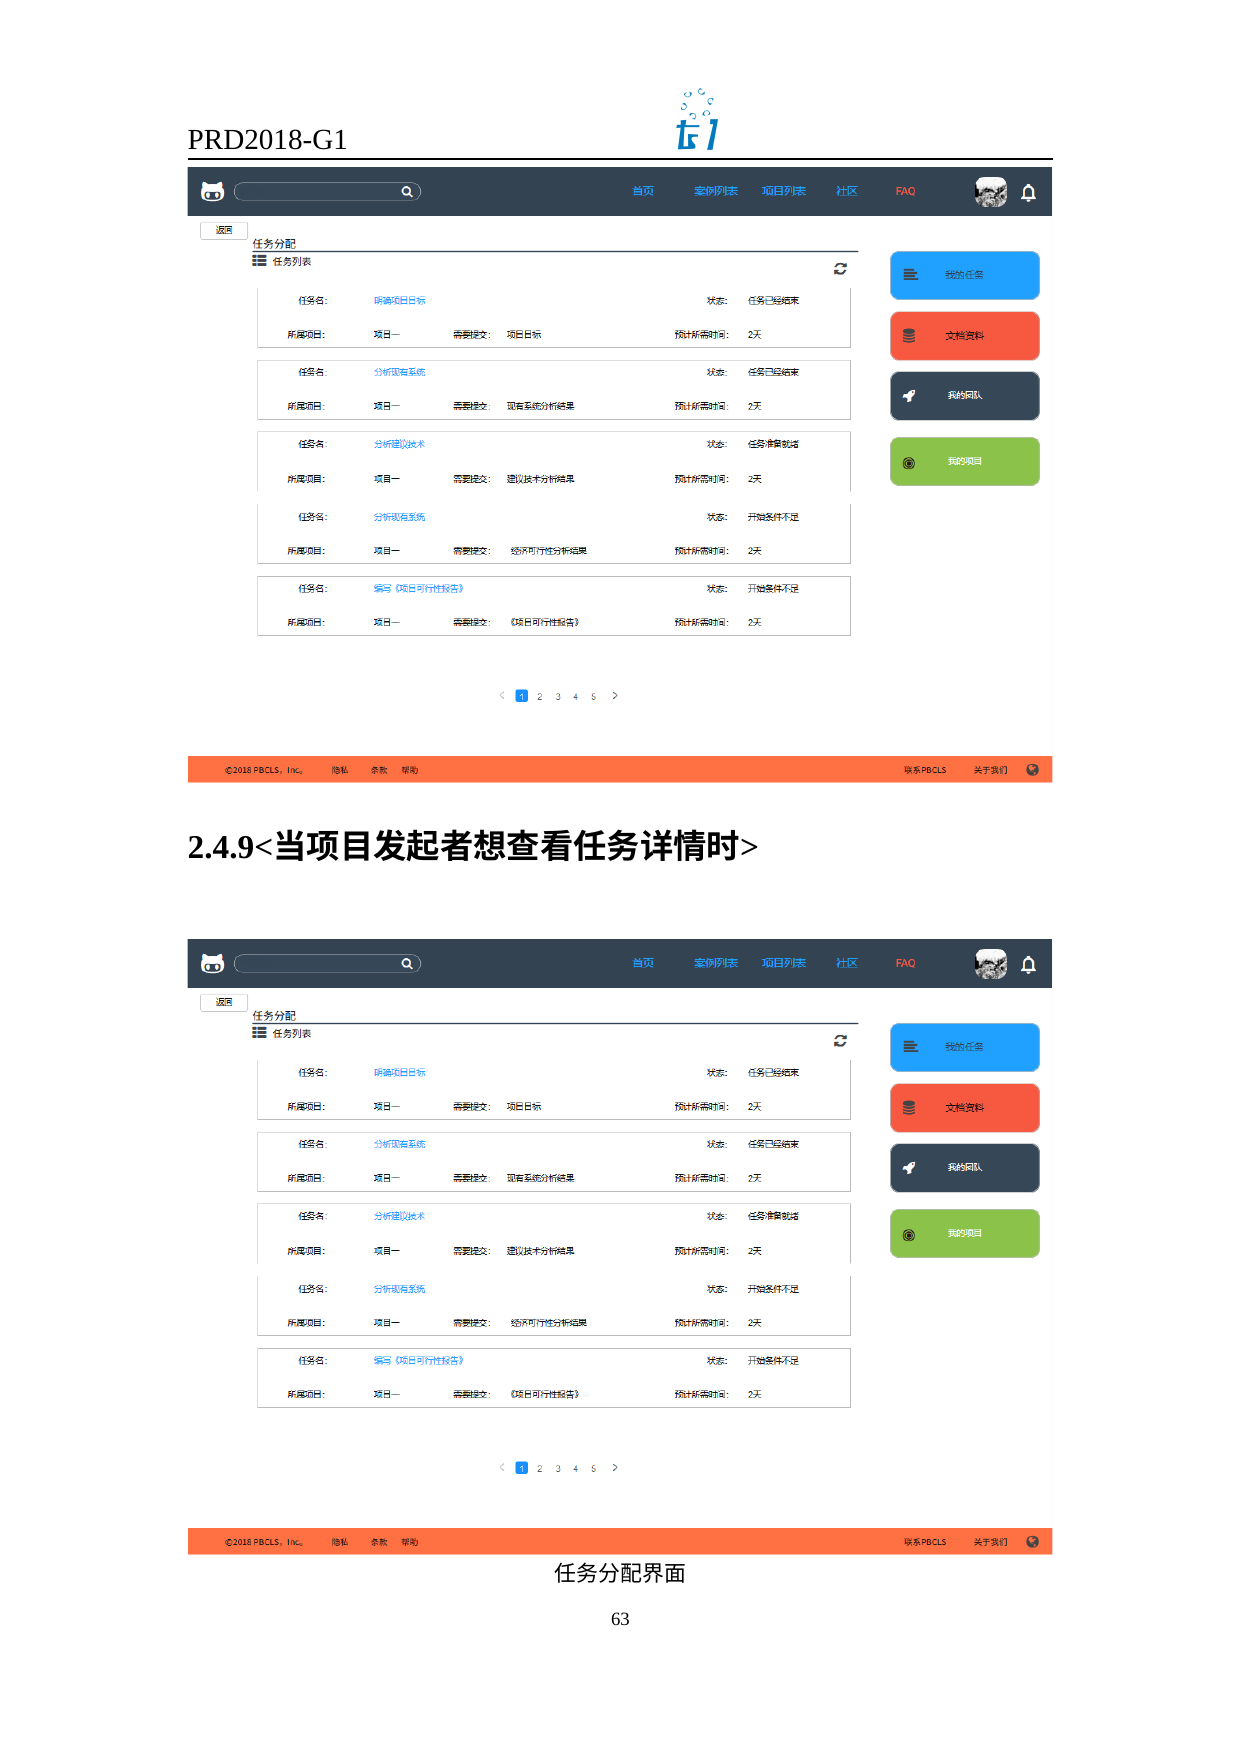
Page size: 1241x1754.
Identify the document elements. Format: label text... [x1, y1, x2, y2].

text 任务分配界面 [187, 1556, 1053, 1588]
picture [187, 166, 1053, 783]
picture [676, 88, 719, 150]
picture [187, 938, 1053, 1555]
subtitle 2.4.9<当项目发起者想查看任务详情时> [187, 811, 1053, 876]
